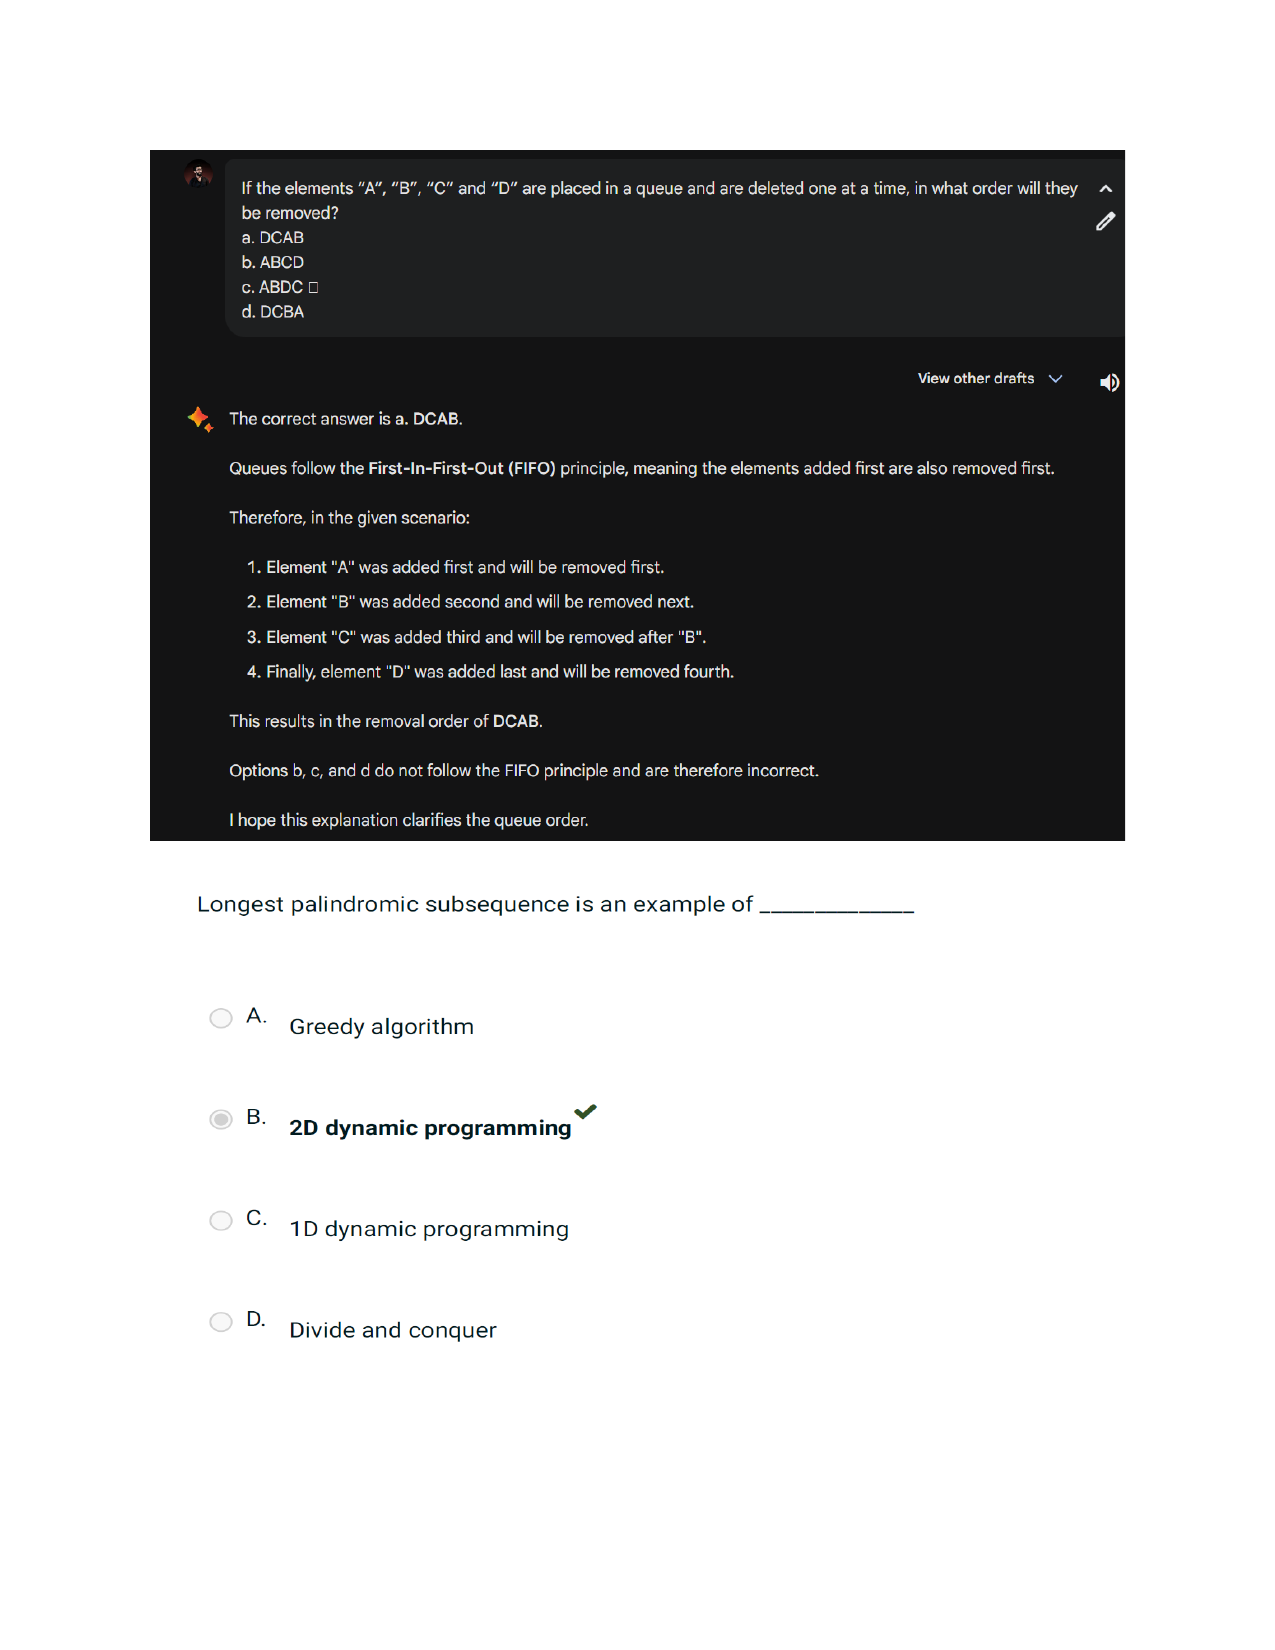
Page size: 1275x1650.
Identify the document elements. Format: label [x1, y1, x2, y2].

picture [150, 859, 1125, 1356]
picture [150, 150, 1125, 841]
